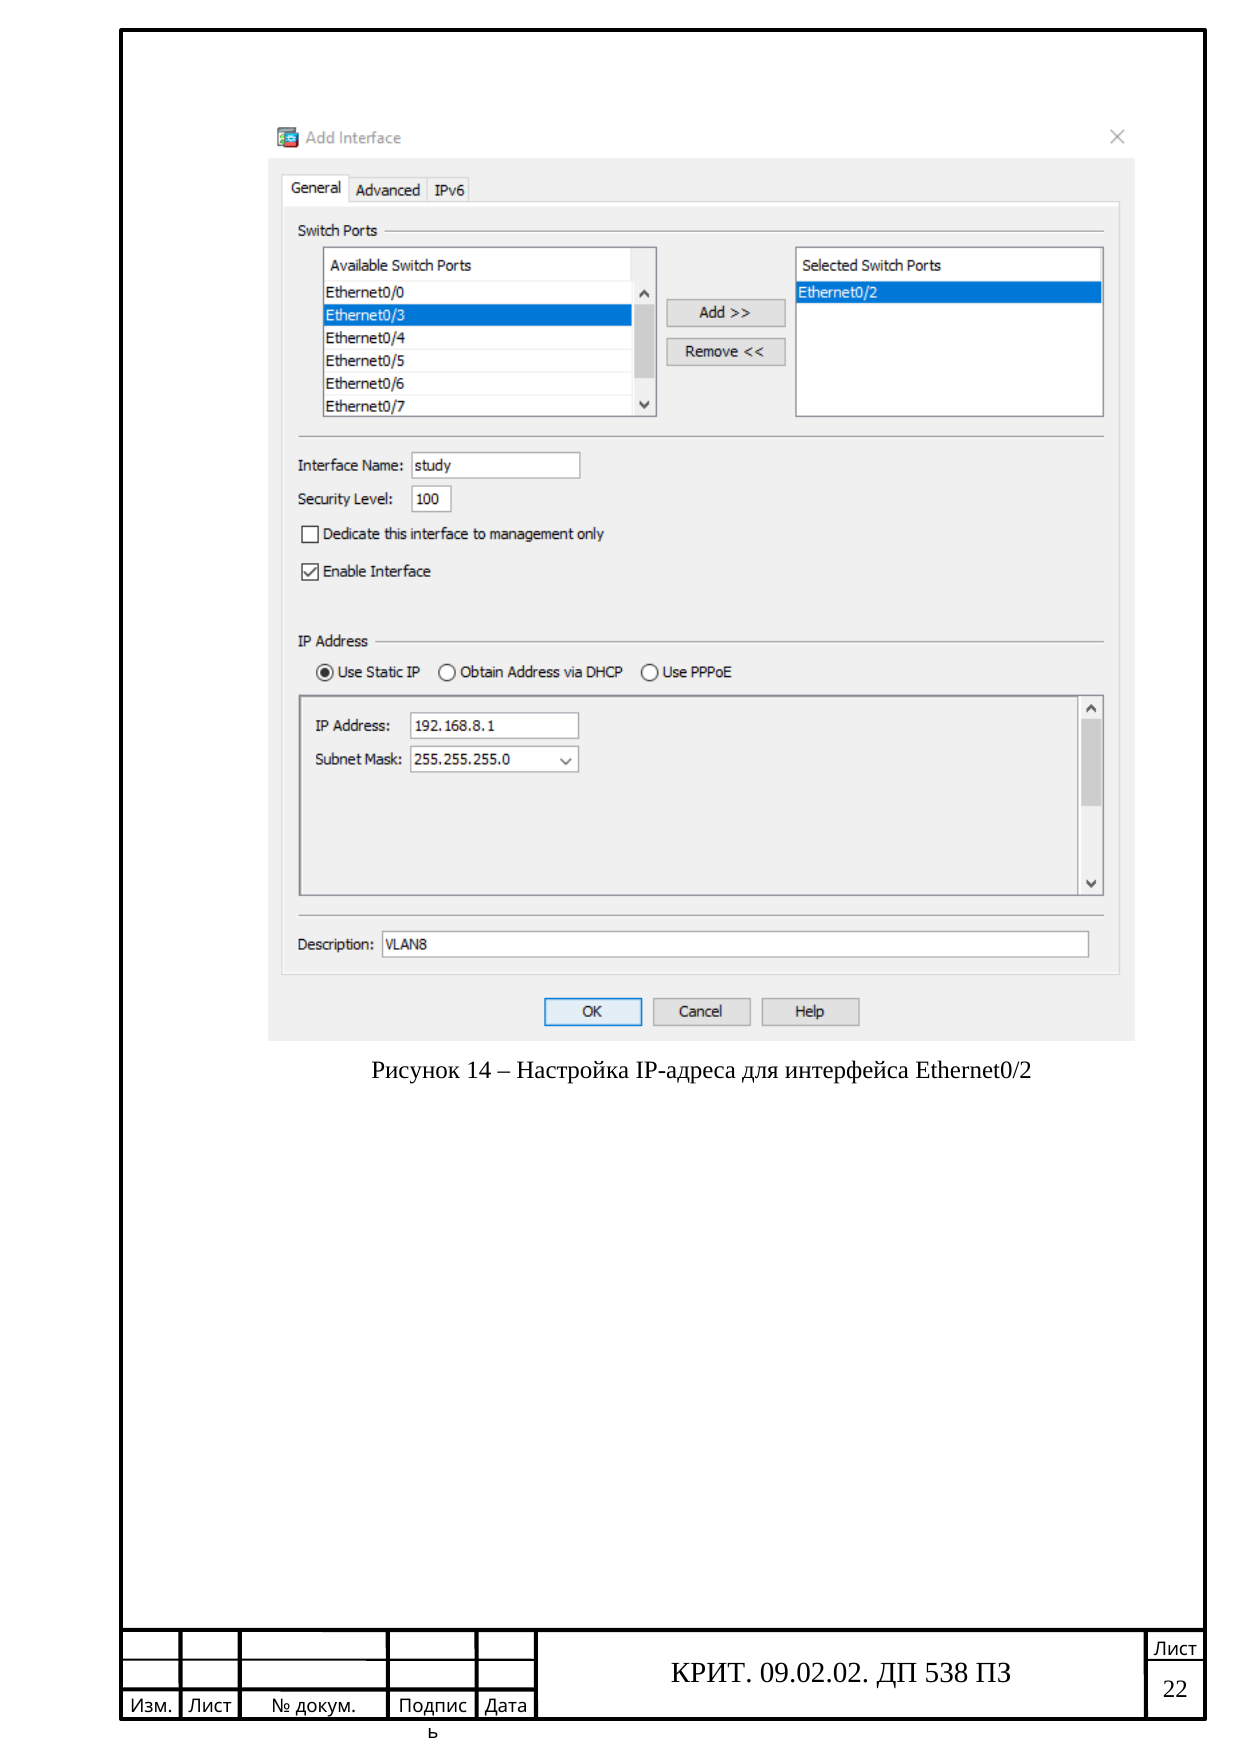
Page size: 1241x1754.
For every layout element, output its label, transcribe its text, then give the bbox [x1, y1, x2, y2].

picture [268, 118, 1135, 1041]
text Рисунок 14 – Настройка IP-адреса для интерфейса Ethernet0/2 [148, 1055, 1181, 1084]
